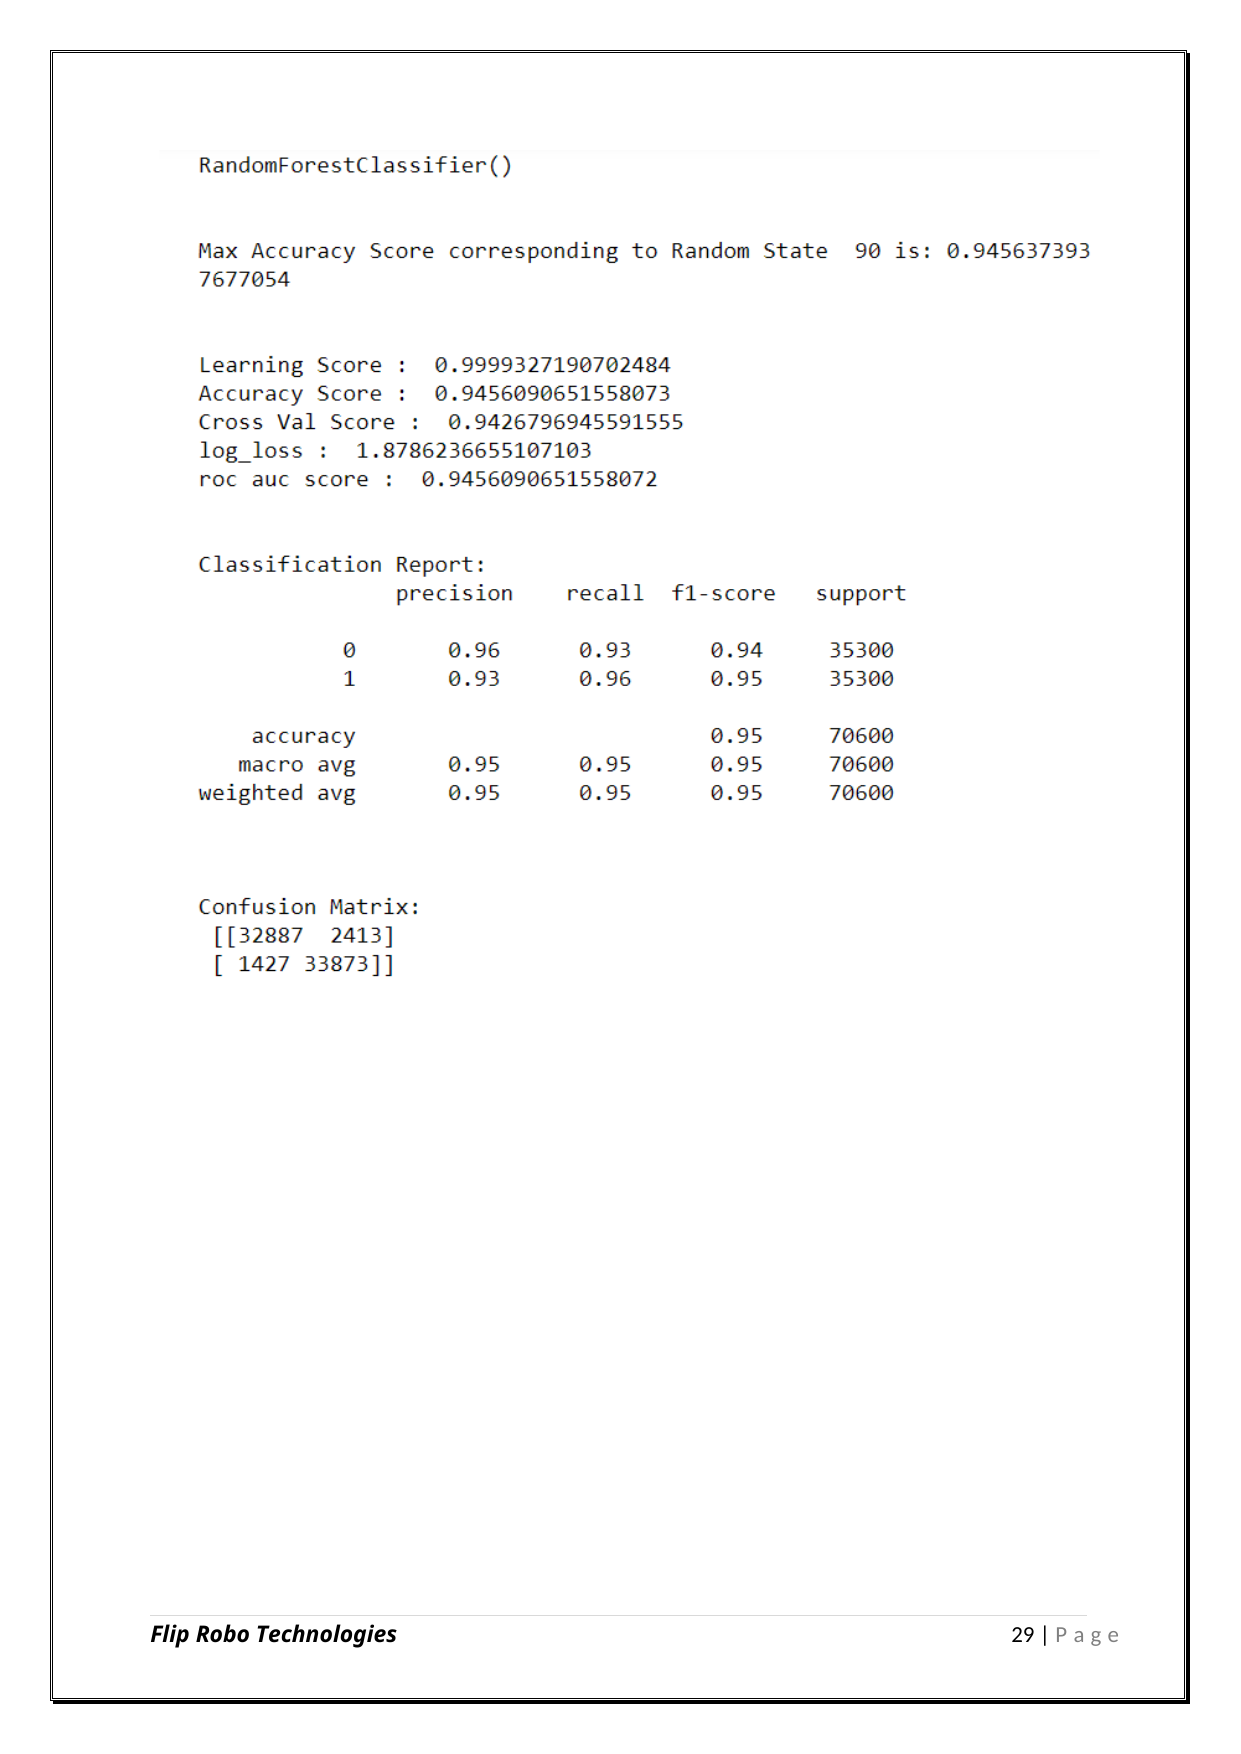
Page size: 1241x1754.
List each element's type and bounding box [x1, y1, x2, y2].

picture [159, 150, 1100, 1001]
